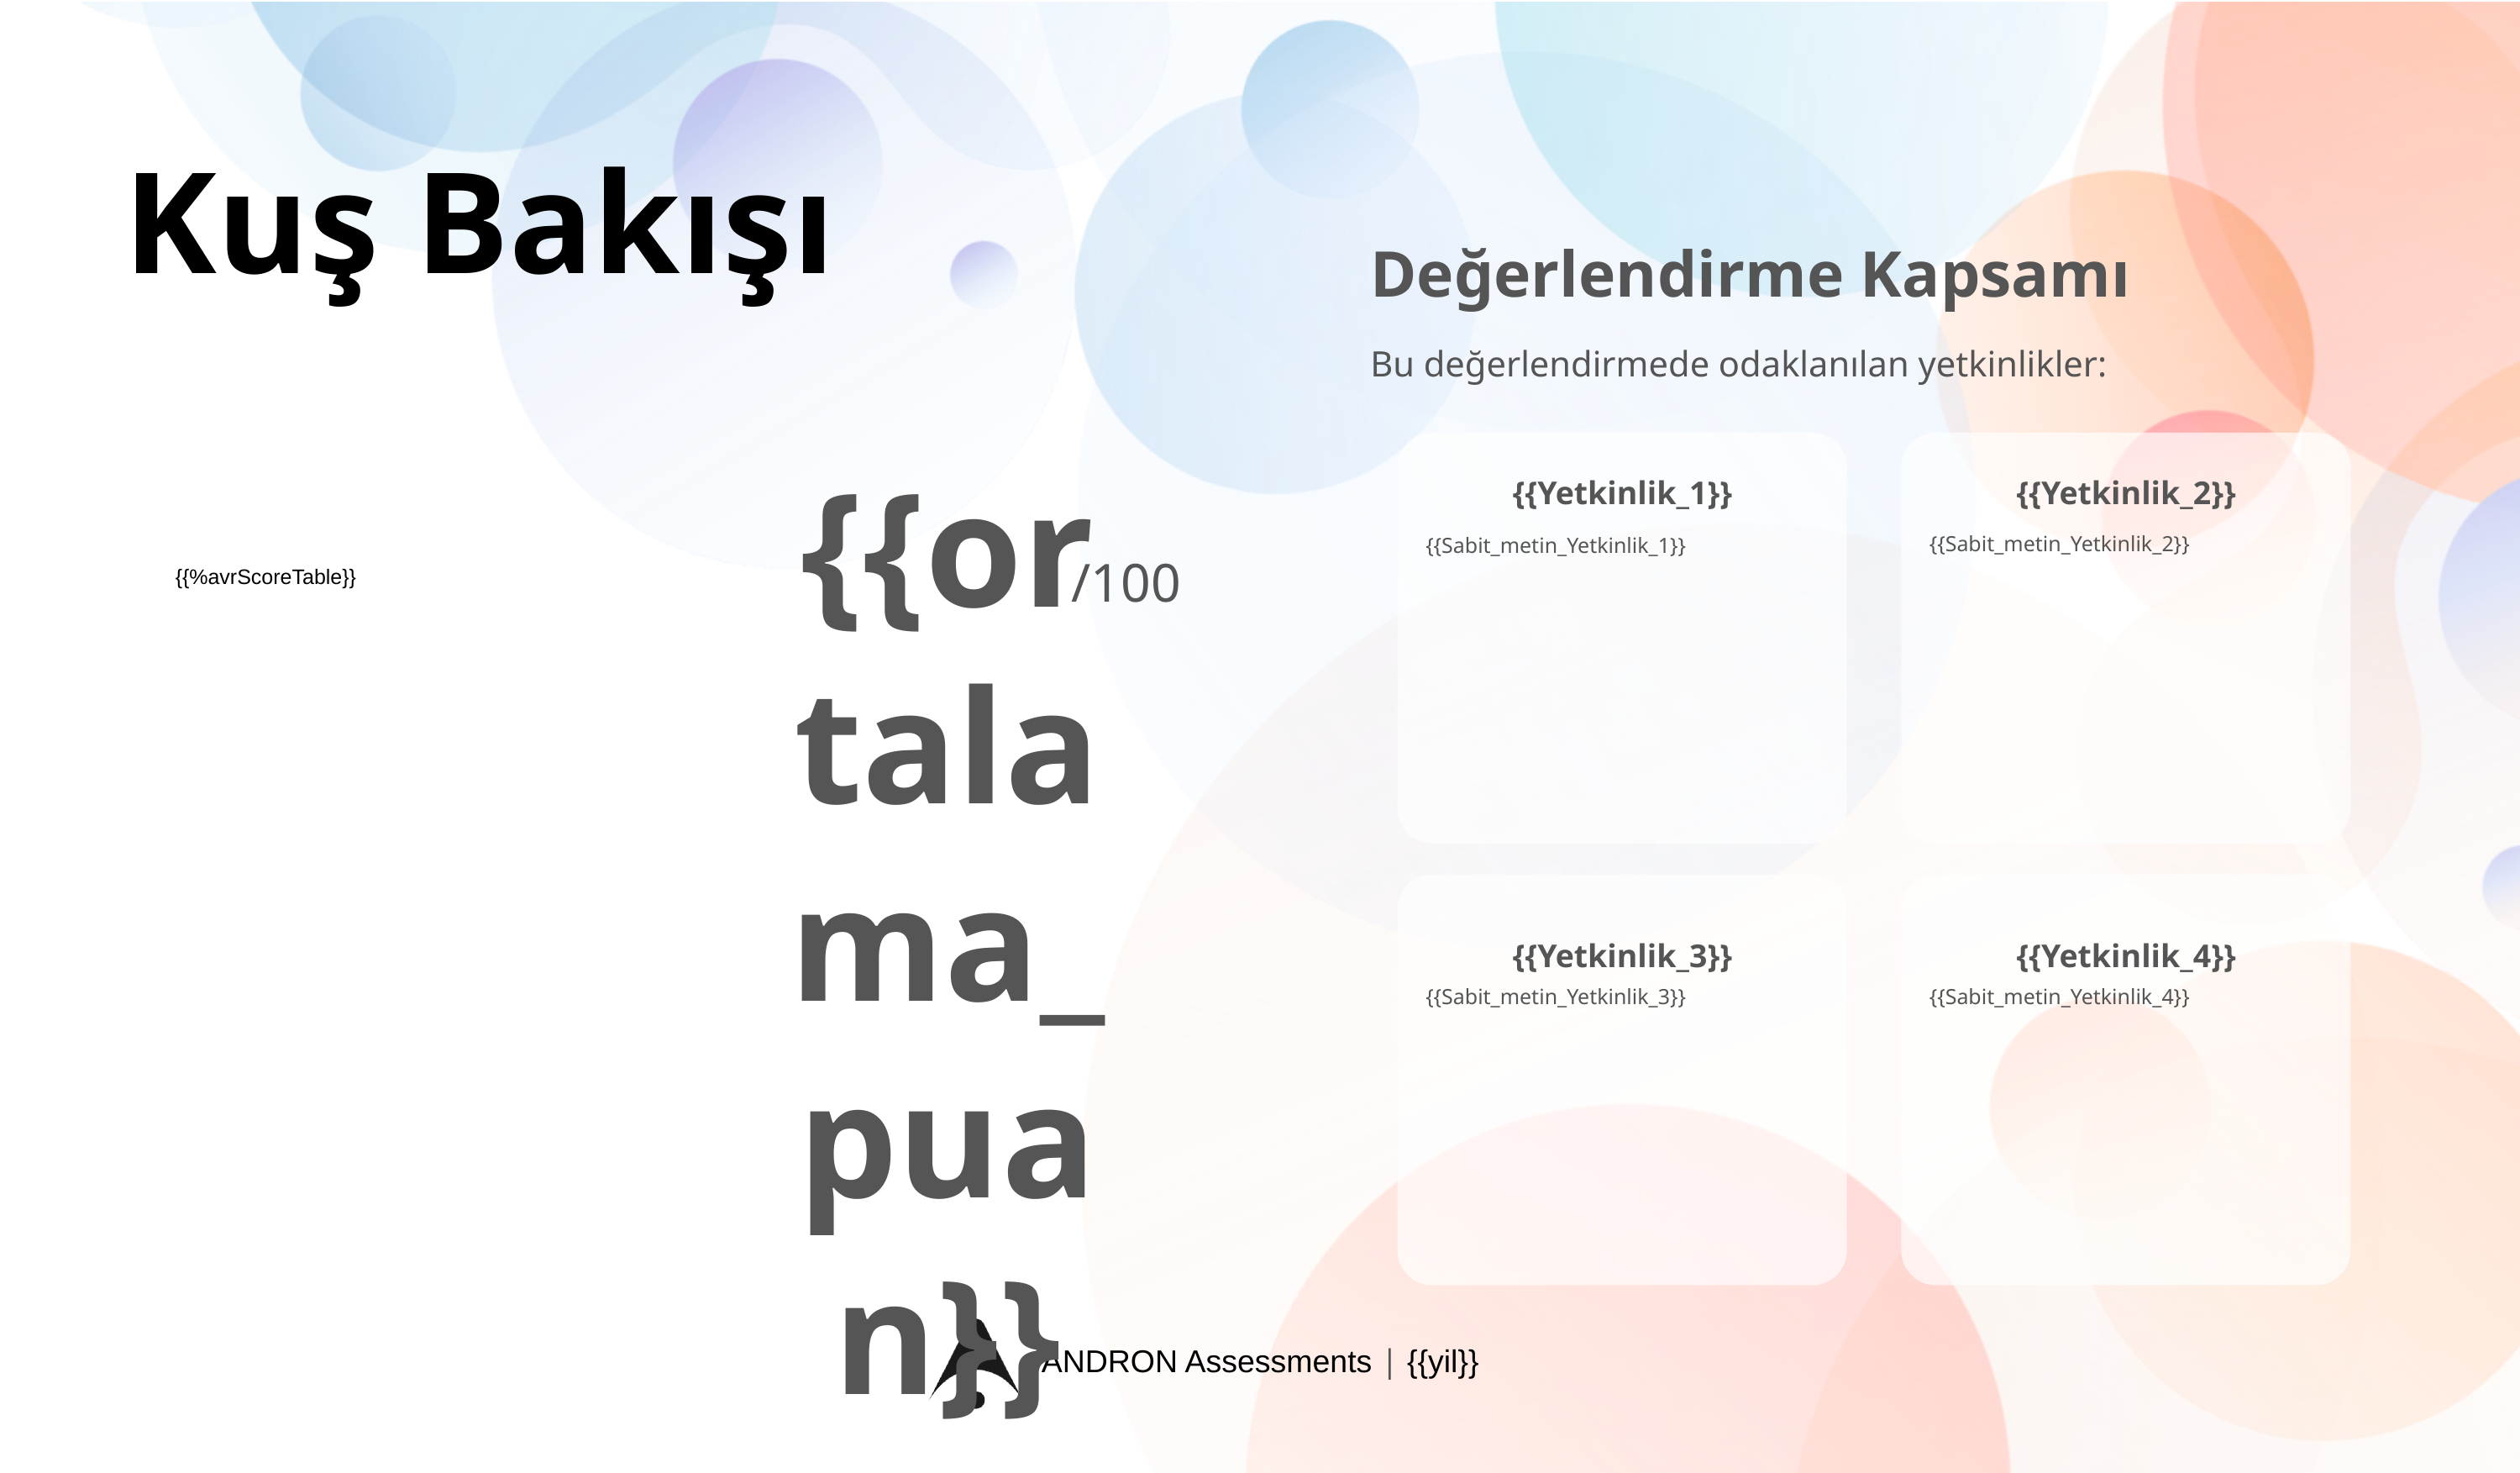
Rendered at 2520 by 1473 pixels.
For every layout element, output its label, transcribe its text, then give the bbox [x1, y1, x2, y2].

text Kuş Bakışı [124, 124, 2396, 314]
picture [2, 2, 2520, 1473]
table_header {{%avrScoreTable}} [165, 383, 748, 769]
